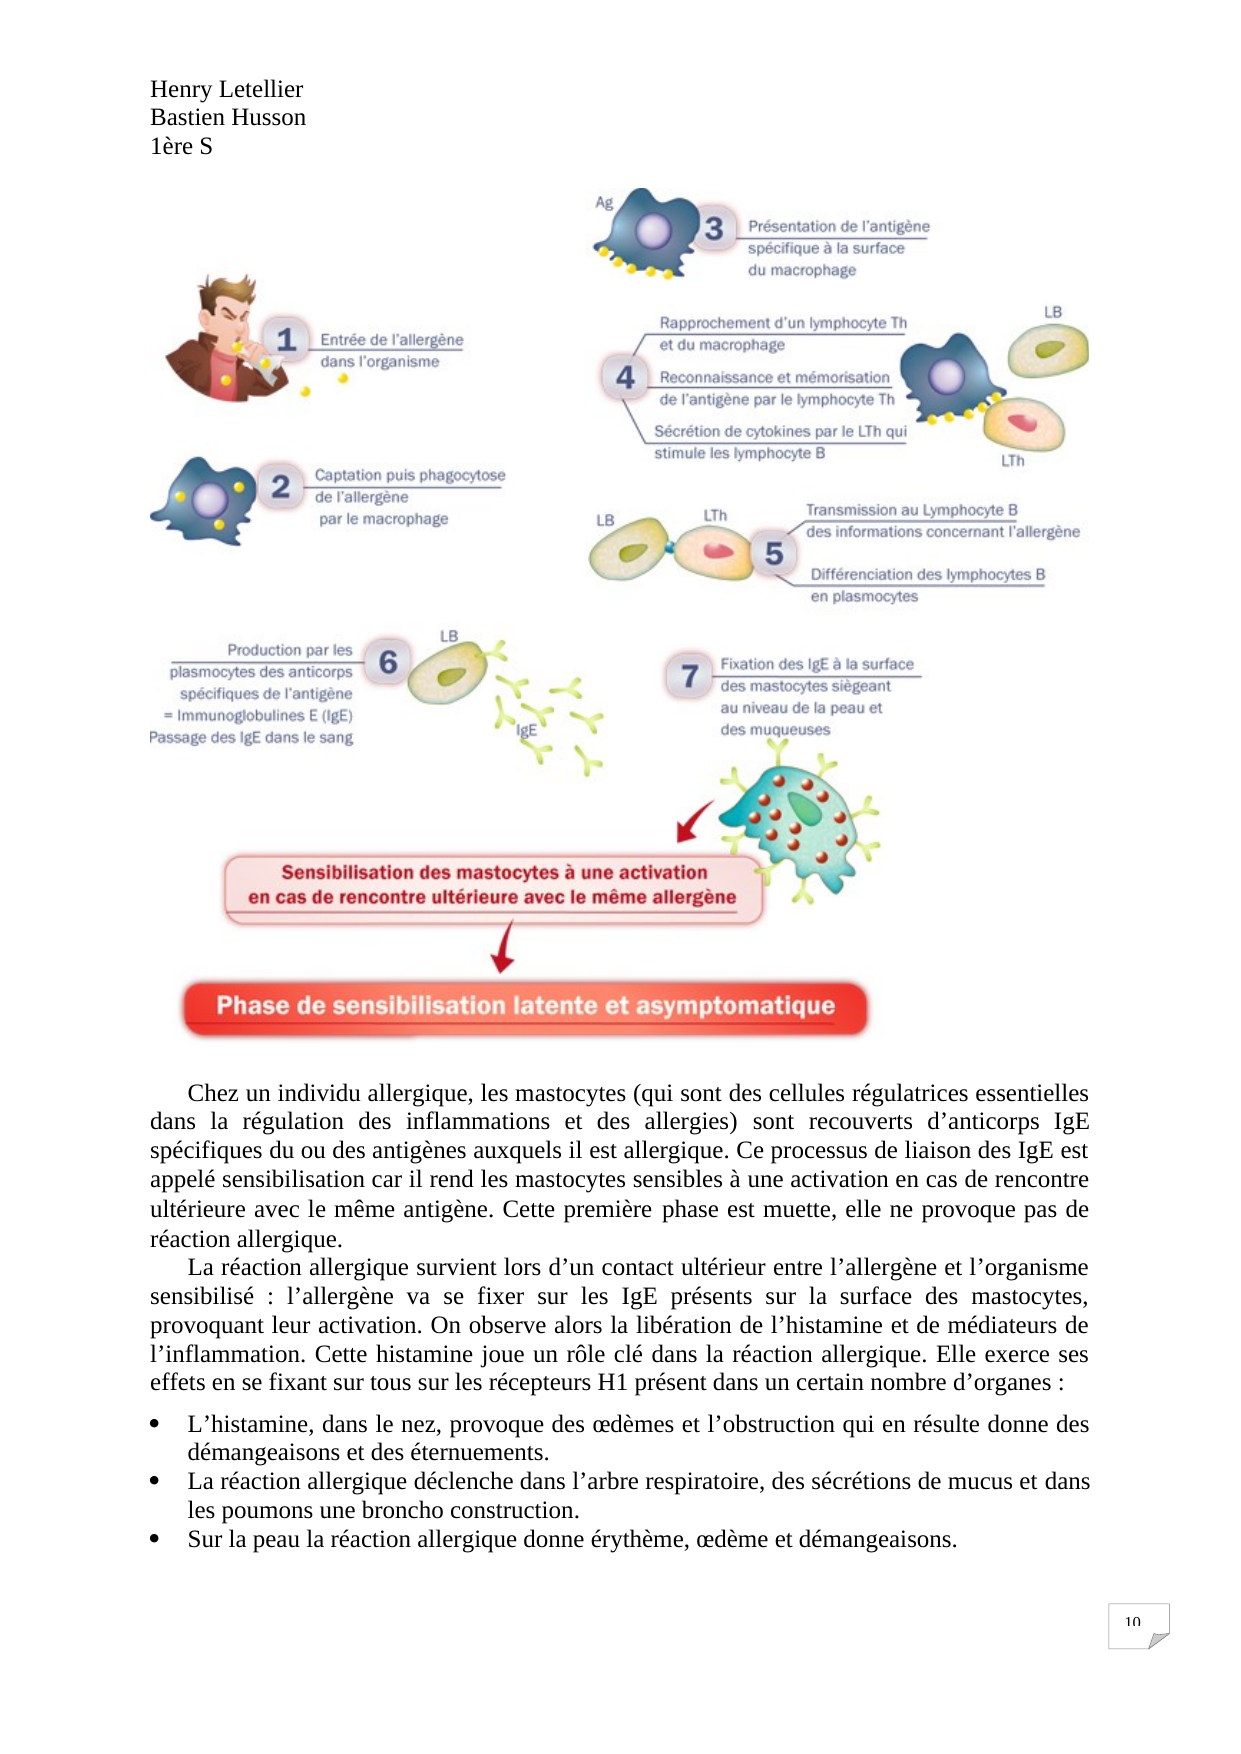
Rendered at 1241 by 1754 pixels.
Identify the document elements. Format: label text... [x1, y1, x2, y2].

picture [150, 188, 1089, 1044]
list La réaction allergique déclenche dans l’arbre respiratoire, des sécrétions de mucus et dans les poumons une broncho construction. [150, 1466, 1090, 1524]
list L’histamine, dans le nez, provoque des œdèmes et l’obstruction qui en résulte donne des démangeaisons et des éternuements. [150, 1409, 1090, 1466]
list Sur la peau la réaction allergique donne érythème, œdème et démangeaisons. [150, 1524, 1090, 1552]
text La réaction allergique survient lors d’un contact ultérieur entre l’allergène et l’organisme sensibilisé : l’allergène va se fixer sur les IgE présents sur la surface des mastocytes, provoquant leur activation. On observe alors la libération de l’histamine et de médiateurs de l’inflammation. Cette histamine joue un rôle clé dans la réaction allergique. Elle exerce ses effets en se fixant sur tous sur les récepteurs H1 présent dans un certain nombre d’organes : [150, 1252, 1090, 1396]
text Chez un individu allergique, les mastocytes (qui sont des cellules régulatrices essentielles dans la régulation des inflammations et des allergies) sont recouverts d’anticorps IgE spécifiques du ou des antigènes auxquels il est allergique. Ce processus de liaison des IgE est appelé sensibilisation car il rend les mastocytes sensibles à une activation en cas de rencontre ultérieure avec le même antigène. Cette première phase est muette, elle ne provoque pas de réaction allergique. [150, 1078, 1090, 1252]
